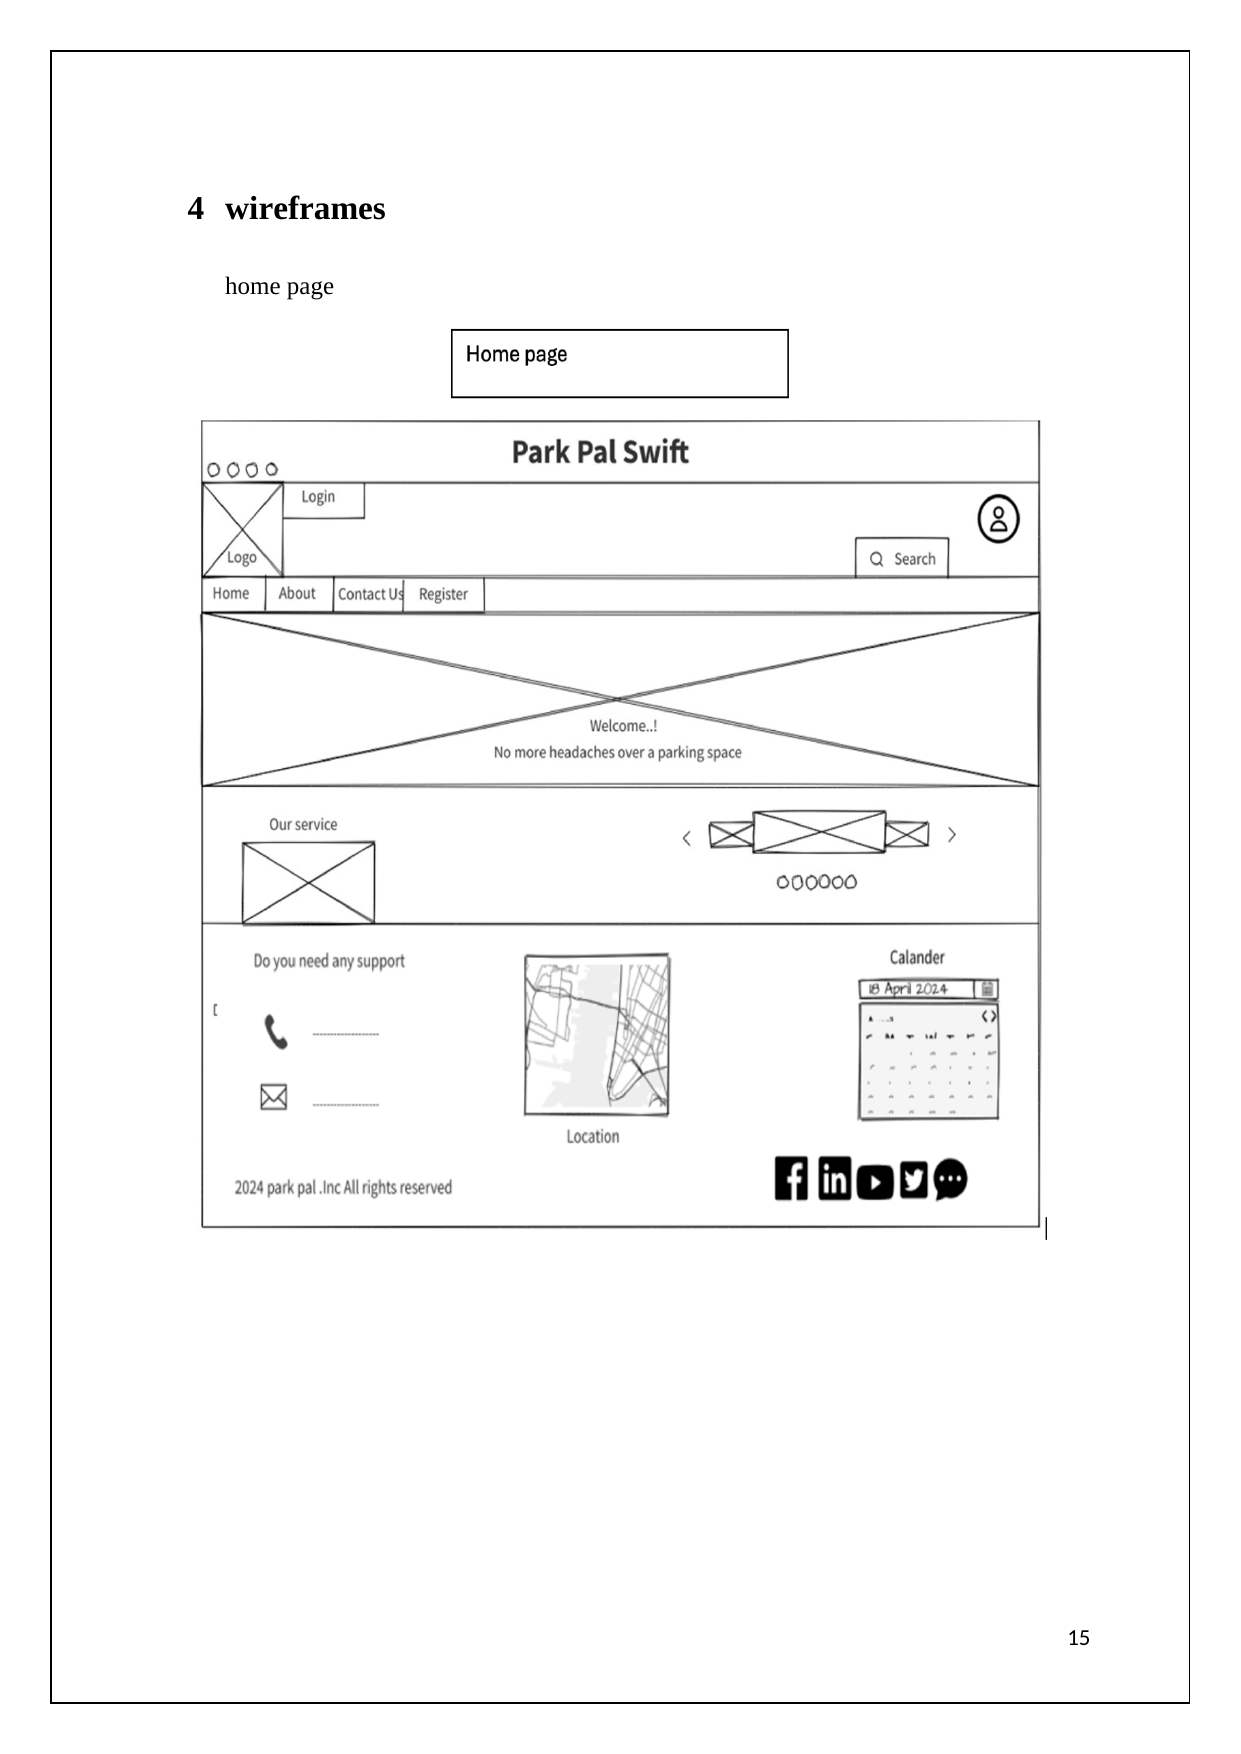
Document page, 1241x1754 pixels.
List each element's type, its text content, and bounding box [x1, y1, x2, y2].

picture [150, 318, 1091, 1266]
list home page [225, 271, 1090, 300]
list wireframes [187, 188, 1090, 227]
